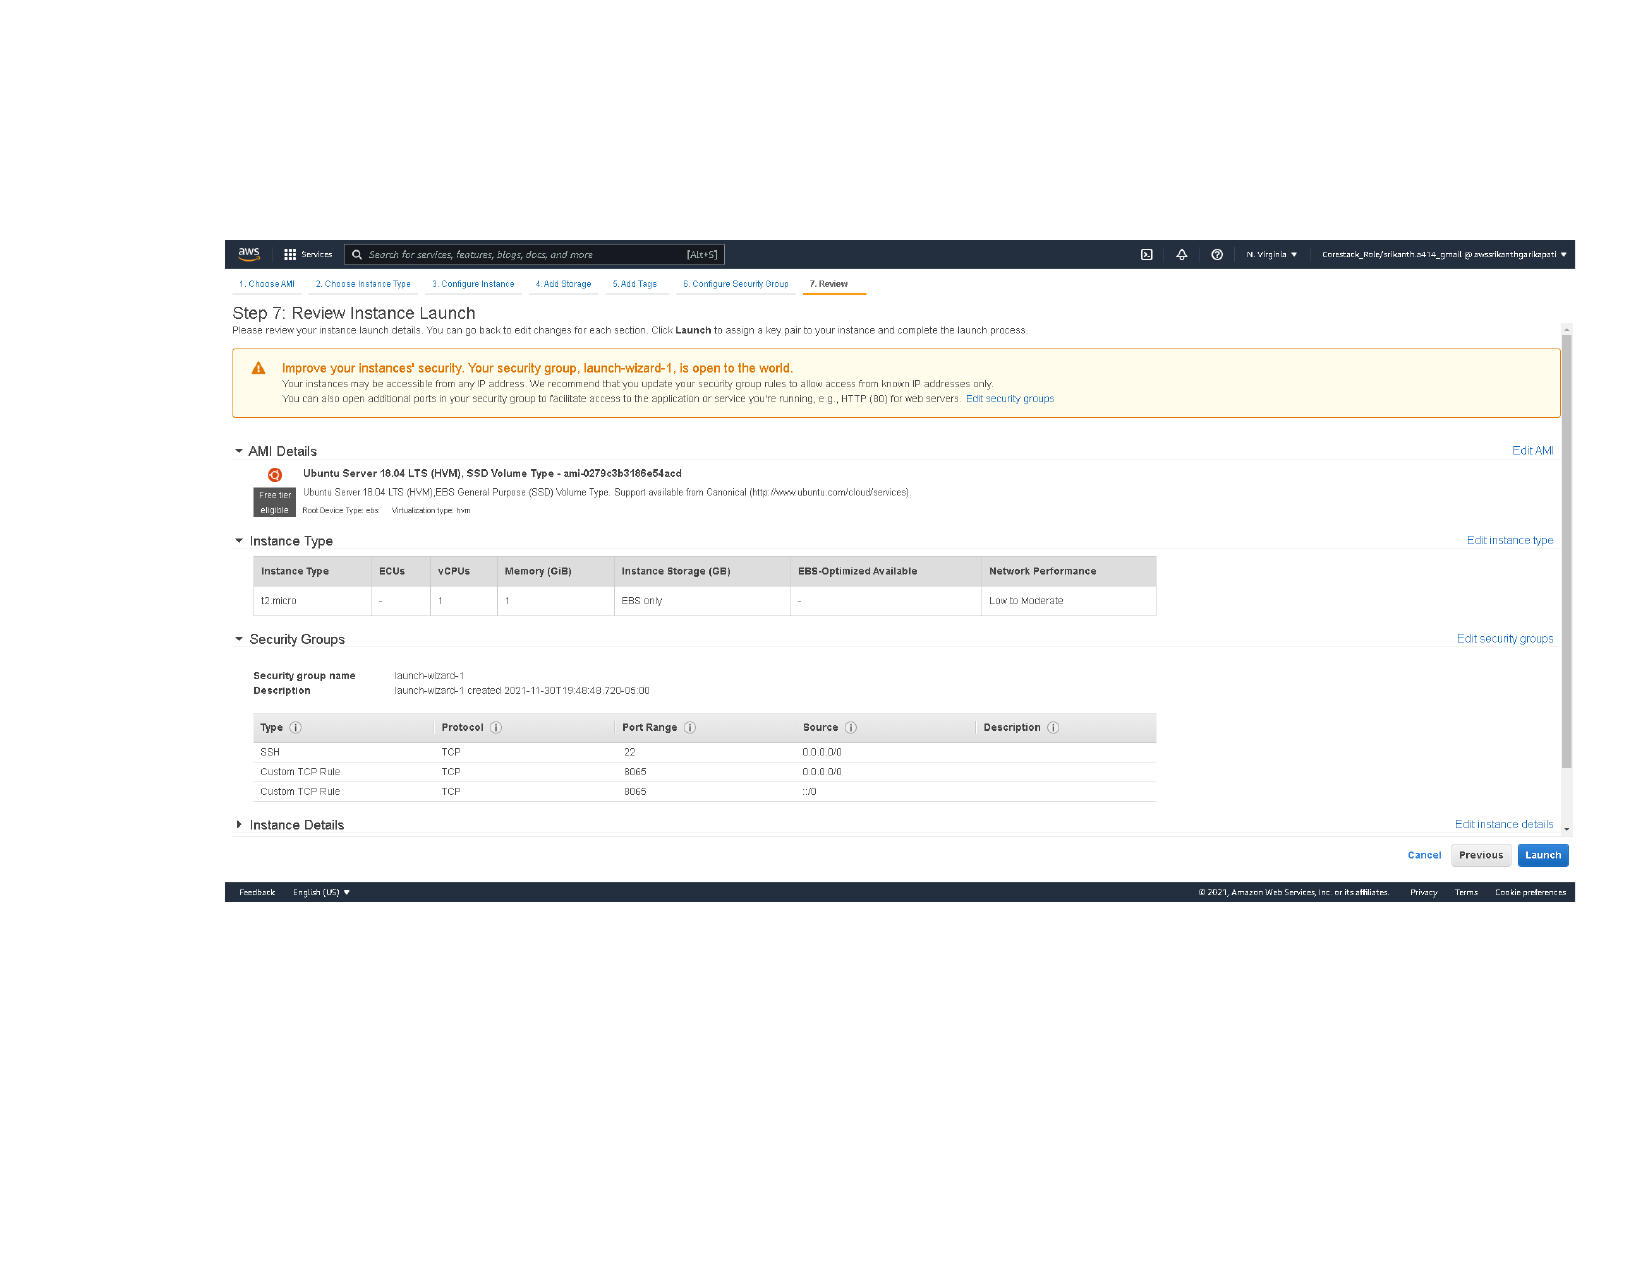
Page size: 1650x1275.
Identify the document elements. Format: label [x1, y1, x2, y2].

picture [225, 240, 1575, 902]
